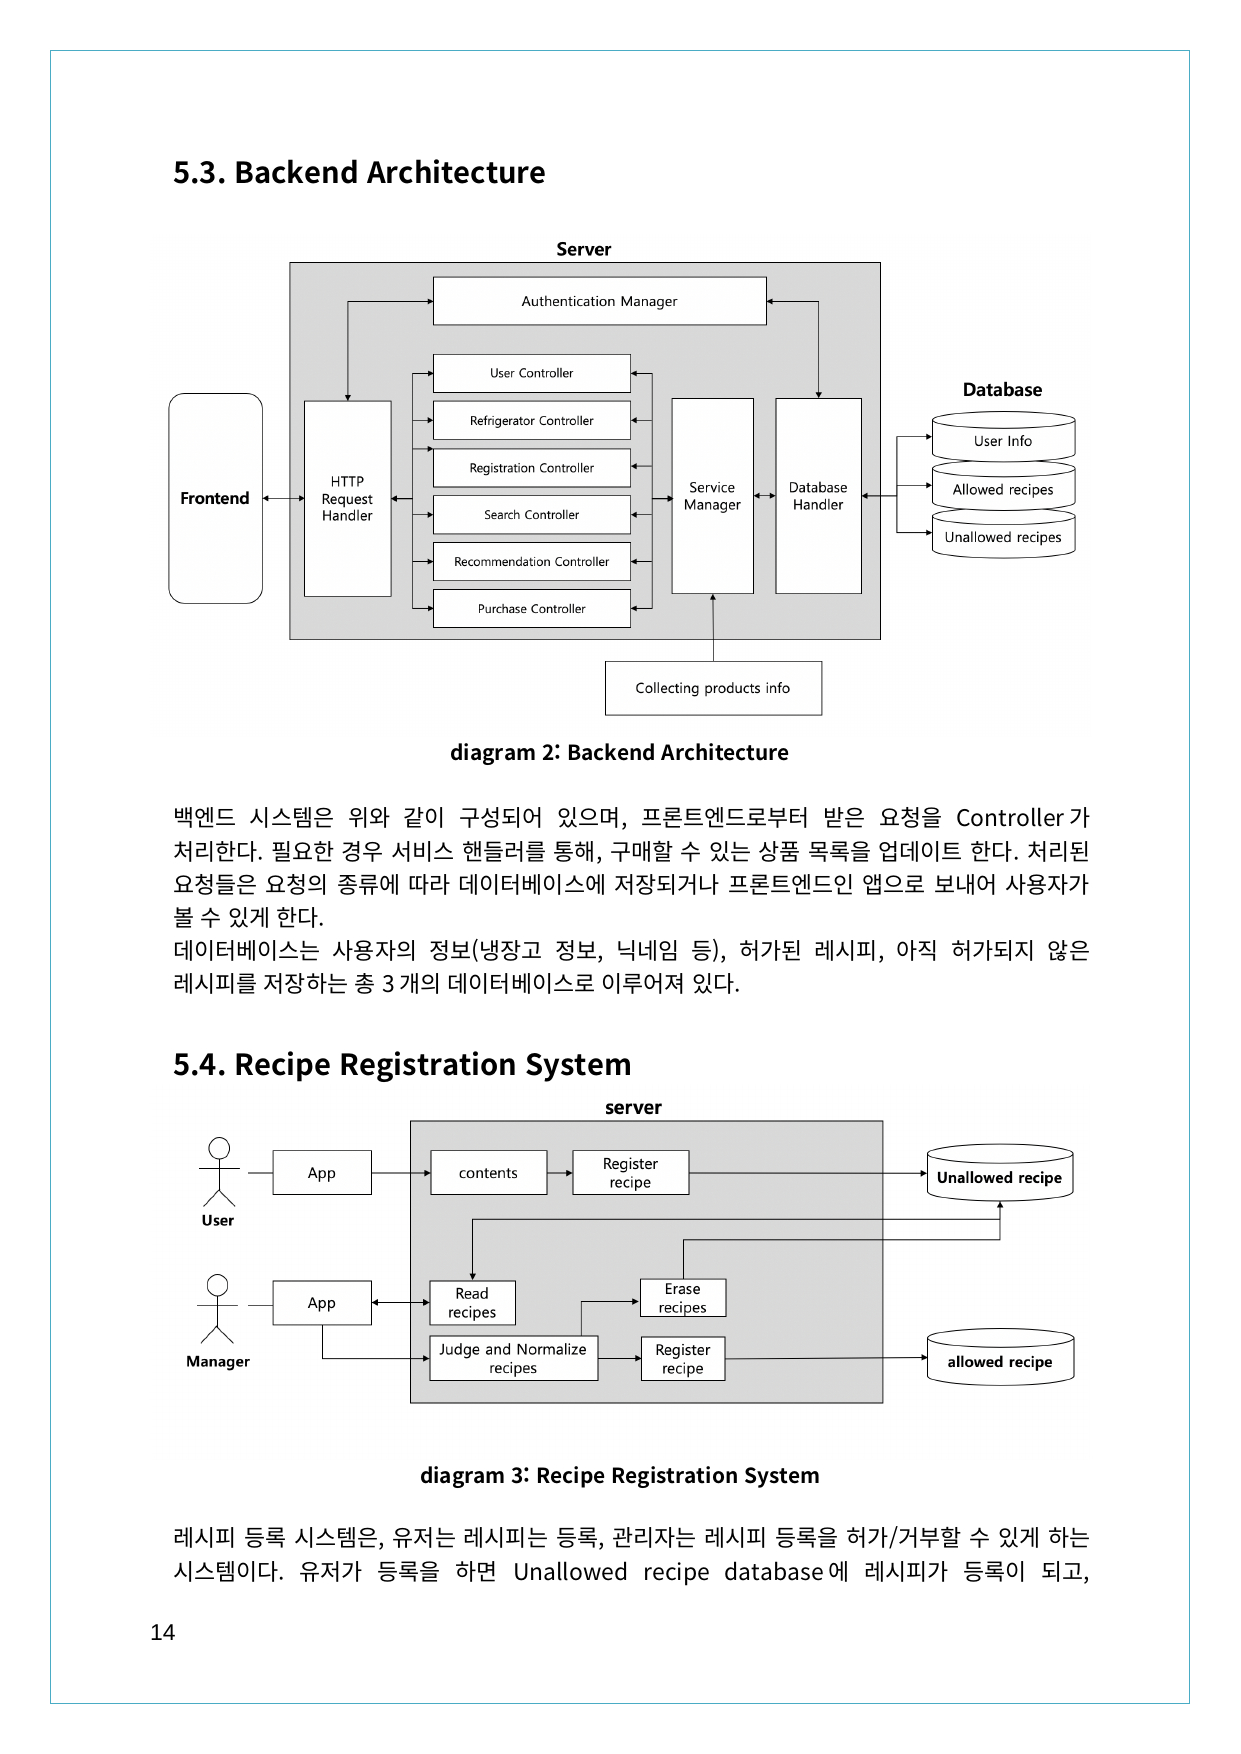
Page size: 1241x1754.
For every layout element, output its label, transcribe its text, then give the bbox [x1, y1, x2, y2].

picture [150, 234, 1091, 737]
text 데이터베이스는 사용자의 정보(냉장고 정보, 닉네임 등), 허가된 레시피, 아직 허가되지 않은 레시피를 저장하는 총 3개의 데이터베이스로 이루어져 있다. [173, 933, 1090, 999]
text 백엔드 시스템은 위와 같이 구성되어 있으며, 프론트엔드로부터 받은 요청을 Controller가 처리한다. 필요한 경우 서비스 핸들러를 통해, 구매할 수 있는 상품 목록을 업데이트 한다. 처리된 요청들은 요청의 종류에 따라 데이터베이스에 저장되거나 프론트엔드인 앱으로 보내어 사용자가 볼 수 있게 한다. [173, 800, 1090, 933]
text 5.3. Backend Architecture [173, 150, 1090, 192]
text diagram 3: Recipe Registration System [150, 1460, 1090, 1490]
text 5.4. Recipe Registration System [173, 1042, 1090, 1084]
text diagram 2: Backend Architecture [150, 737, 1090, 767]
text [173, 1520, 1090, 1587]
picture [150, 1084, 1090, 1460]
